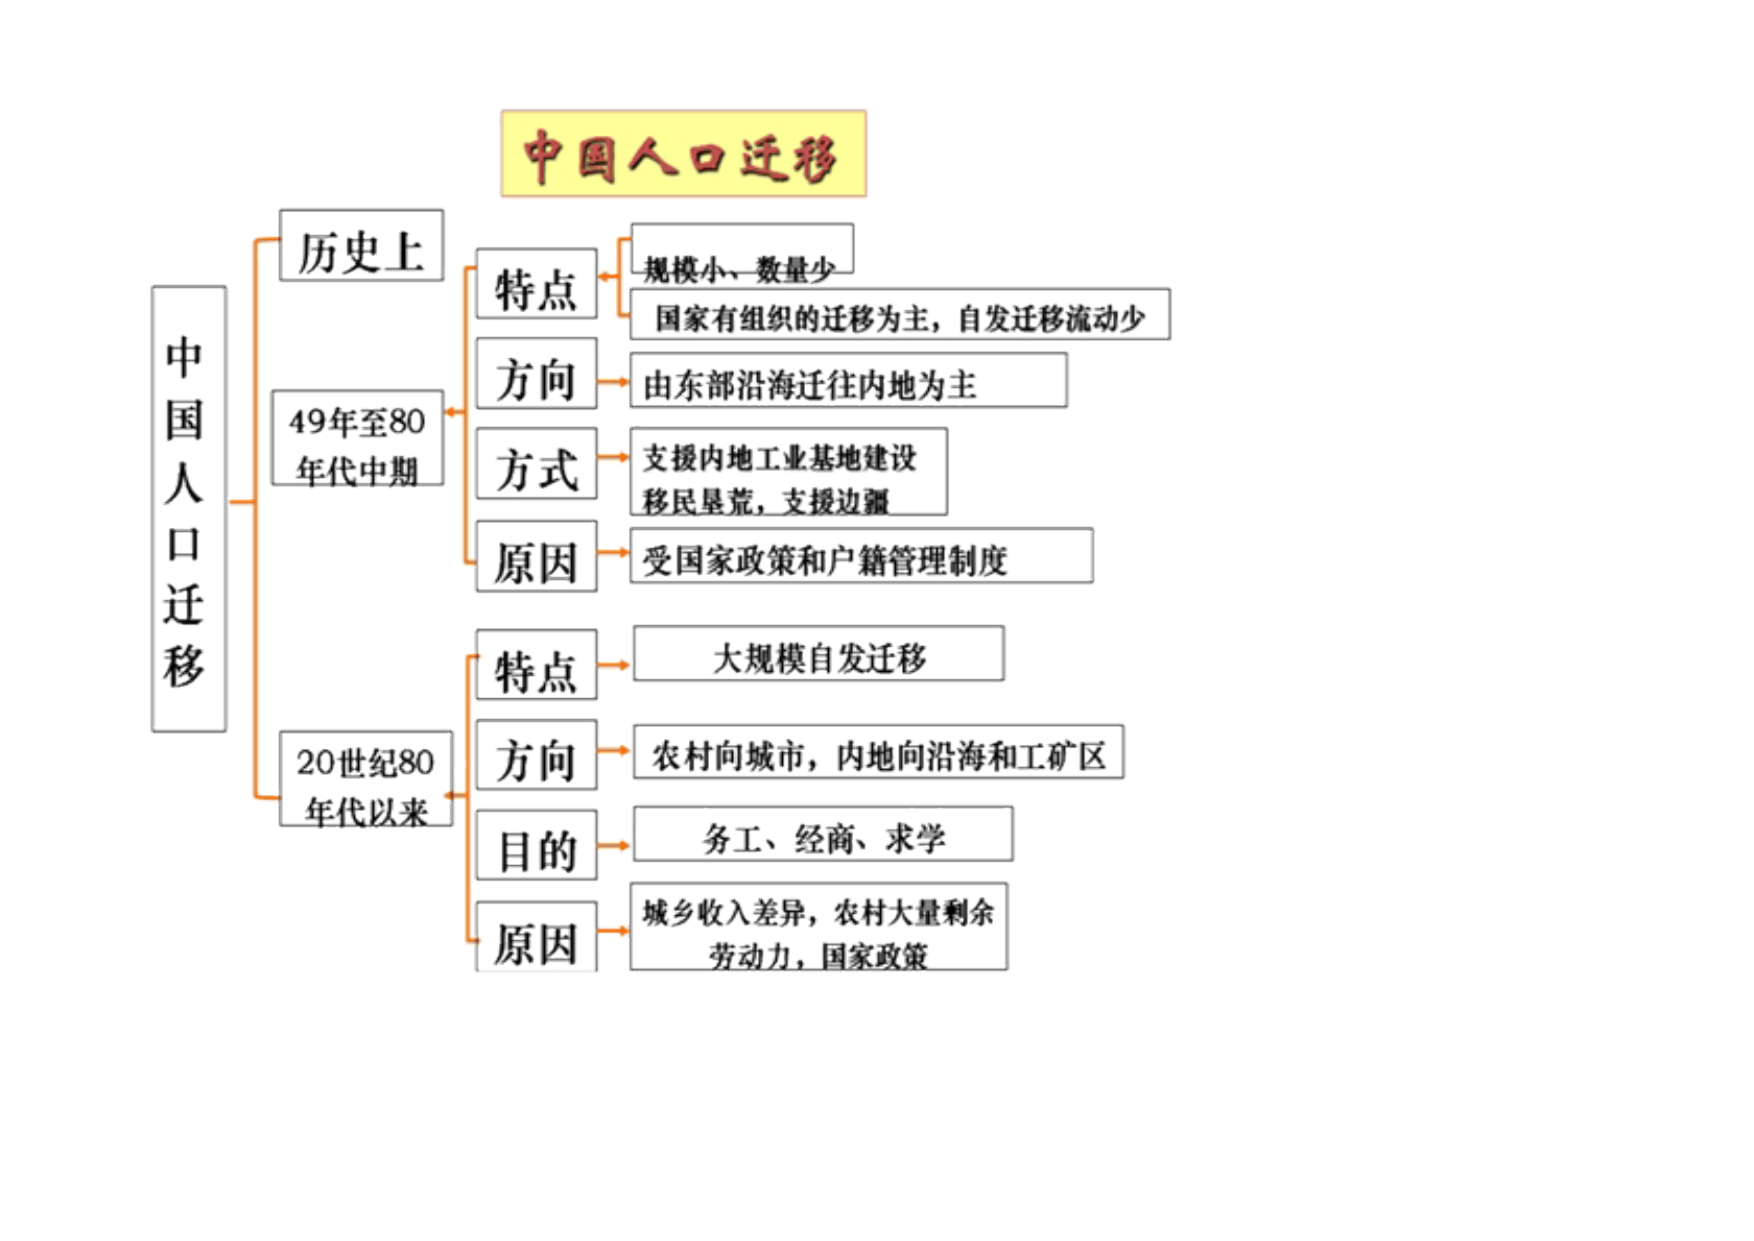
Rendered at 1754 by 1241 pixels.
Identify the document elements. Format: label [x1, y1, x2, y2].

picture [141, 91, 1184, 988]
